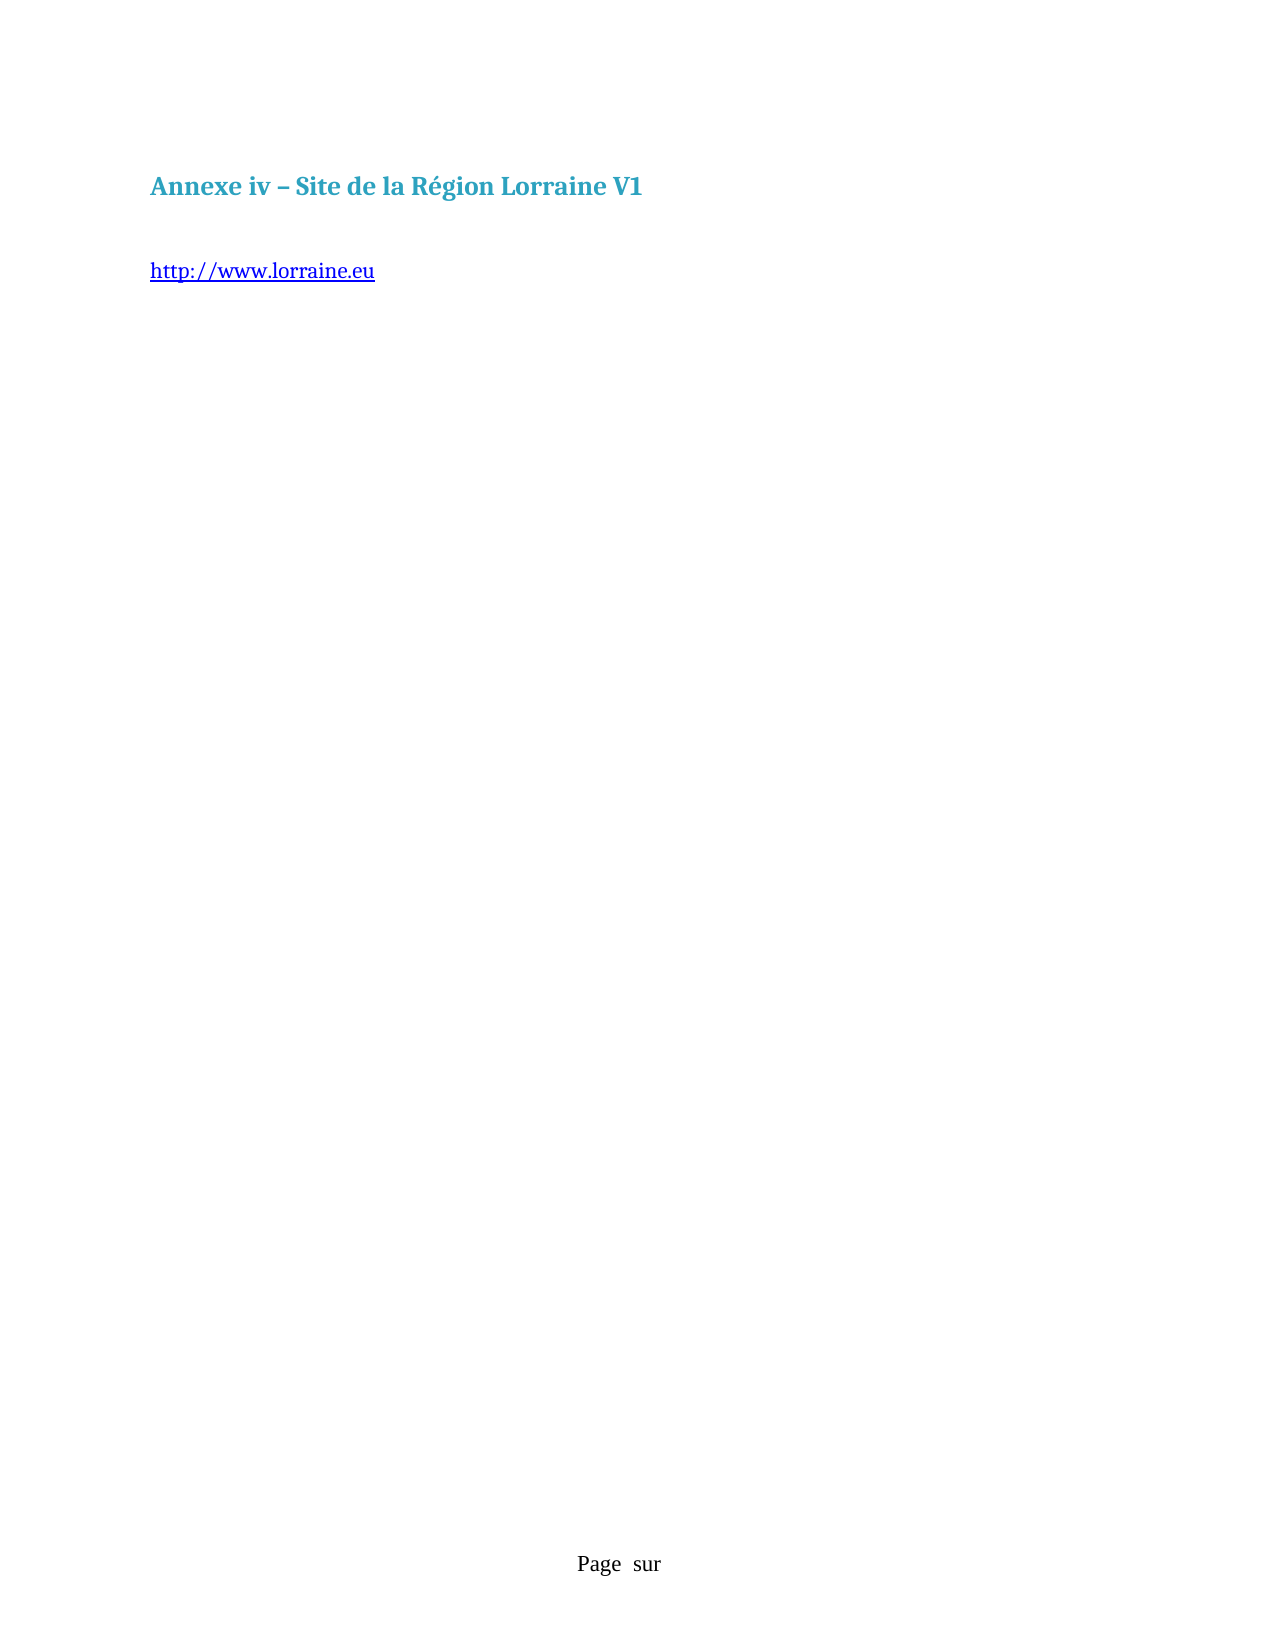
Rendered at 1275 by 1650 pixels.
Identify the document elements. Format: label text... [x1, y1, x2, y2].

text Annexe iv – Site de la Région Lorraine V1 [150, 171, 1125, 202]
text http://www.lorraine.eu [150, 258, 1125, 284]
